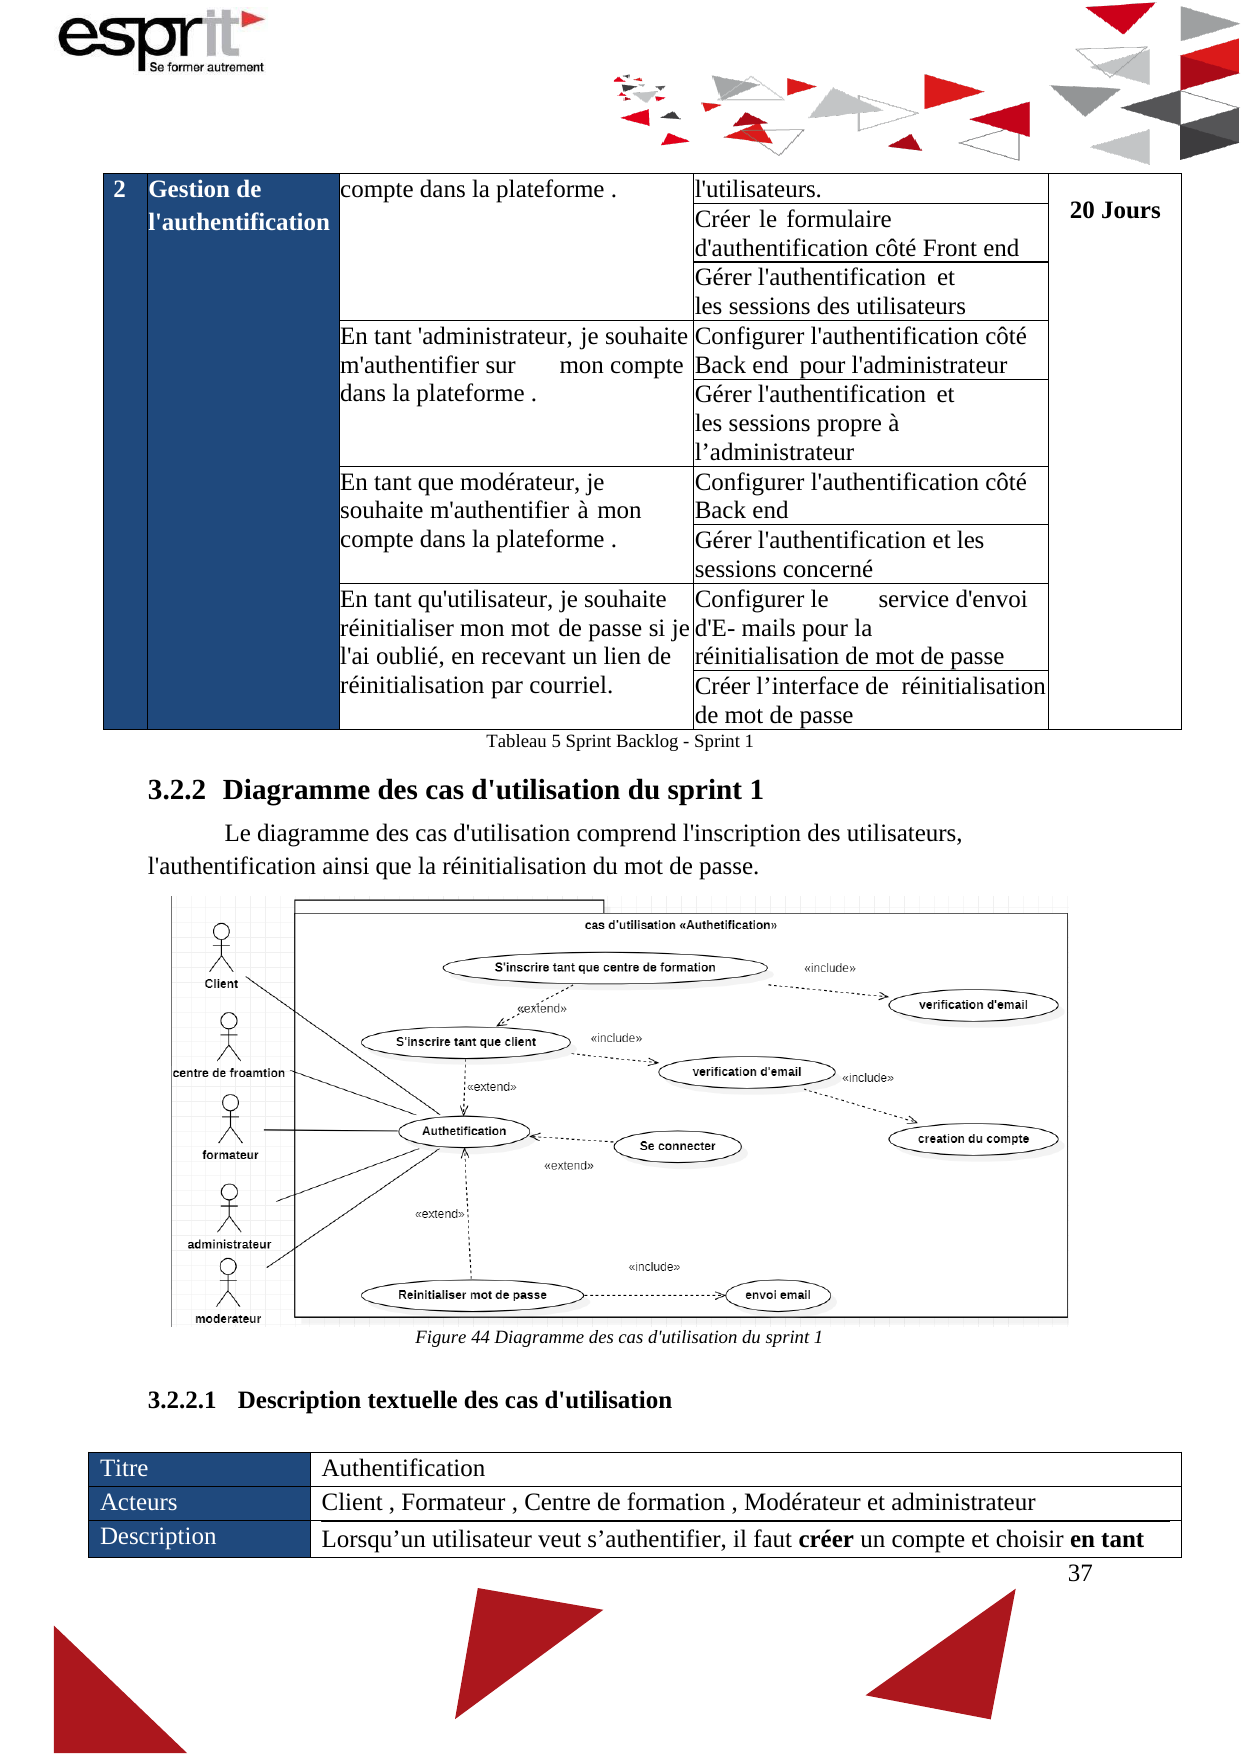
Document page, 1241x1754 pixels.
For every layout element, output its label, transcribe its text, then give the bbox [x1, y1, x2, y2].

table_cell Gérer l'authentification et les sessions propre à l’administrateur [694, 380, 1048, 466]
table_cell Acteurs [89, 1487, 310, 1520]
table_cell Client , Formateur , Centre de formation , Modérateur et administrateur [311, 1487, 1181, 1520]
table_cell En tant qu'utilisateur, je souhaite réinitialiser mon mot de passe si je l'ai oublié, en recevant un lien de réinitialisation par courriel. [340, 584, 693, 729]
table_cell Configurer l'authentification côté Back end [694, 467, 1048, 524]
table_cell Gérer l'authentification et les sessions concerné [694, 525, 1048, 583]
table_cell Gestion de l'authentification [148, 174, 339, 729]
table_cell Créer le formulaire d'authentification côté Front end [694, 204, 1048, 261]
table_cell En tant qu'utilisateur, Je souhaite m'authentifier sur mon compte dans la plateforme . [340, 174, 693, 320]
table_header Authentification [311, 1453, 1181, 1486]
table_header Titre [89, 1453, 310, 1486]
table_cell 20 Jours [1049, 174, 1181, 729]
table_cell Configurer L’authentification Côté Back end pour tous les l'utilisateurs. [694, 174, 1048, 203]
picture [54, 7, 269, 75]
text Tableau 5 Sprint Backlog - Sprint 1 [148, 730, 1093, 751]
table_cell Gérer l'authentification et les sessions des utilisateurs [694, 263, 1048, 320]
text Figure 44 Diagramme des cas d'utilisation du sprint 1 [148, 1326, 1093, 1348]
table_cell Description [89, 1521, 310, 1557]
table_cell Configurer le service d'envoi d'E- mails pour la réinitialisation de mot de passe [694, 584, 1048, 670]
subtitle Description textuelle des cas d'utilisation [148, 1385, 1093, 1414]
picture [613, 0, 1241, 167]
subtitle Diagramme des cas d'utilisation du sprint 1 [148, 772, 1093, 806]
table_cell 2 [104, 174, 147, 729]
table_cell Configurer l'authentification côté Back end pour l'administrateur [694, 321, 1048, 378]
picture [171, 896, 1069, 1327]
table_cell En tant que modérateur, je souhaite m'authentifier à mon compte dans la plateforme . [340, 467, 693, 583]
table_cell Créer l’interface de réinitialisation de mot de passe [694, 671, 1048, 729]
table_cell En tant 'administrateur, je souhaite m'authentifier sur mon compte dans la plateforme . [340, 321, 693, 466]
text Le diagramme des cas d'utilisation comprend l'inscription des utilisateurs, l'authentification ainsi que la réinitialisation du mot de passe. [148, 818, 1093, 880]
